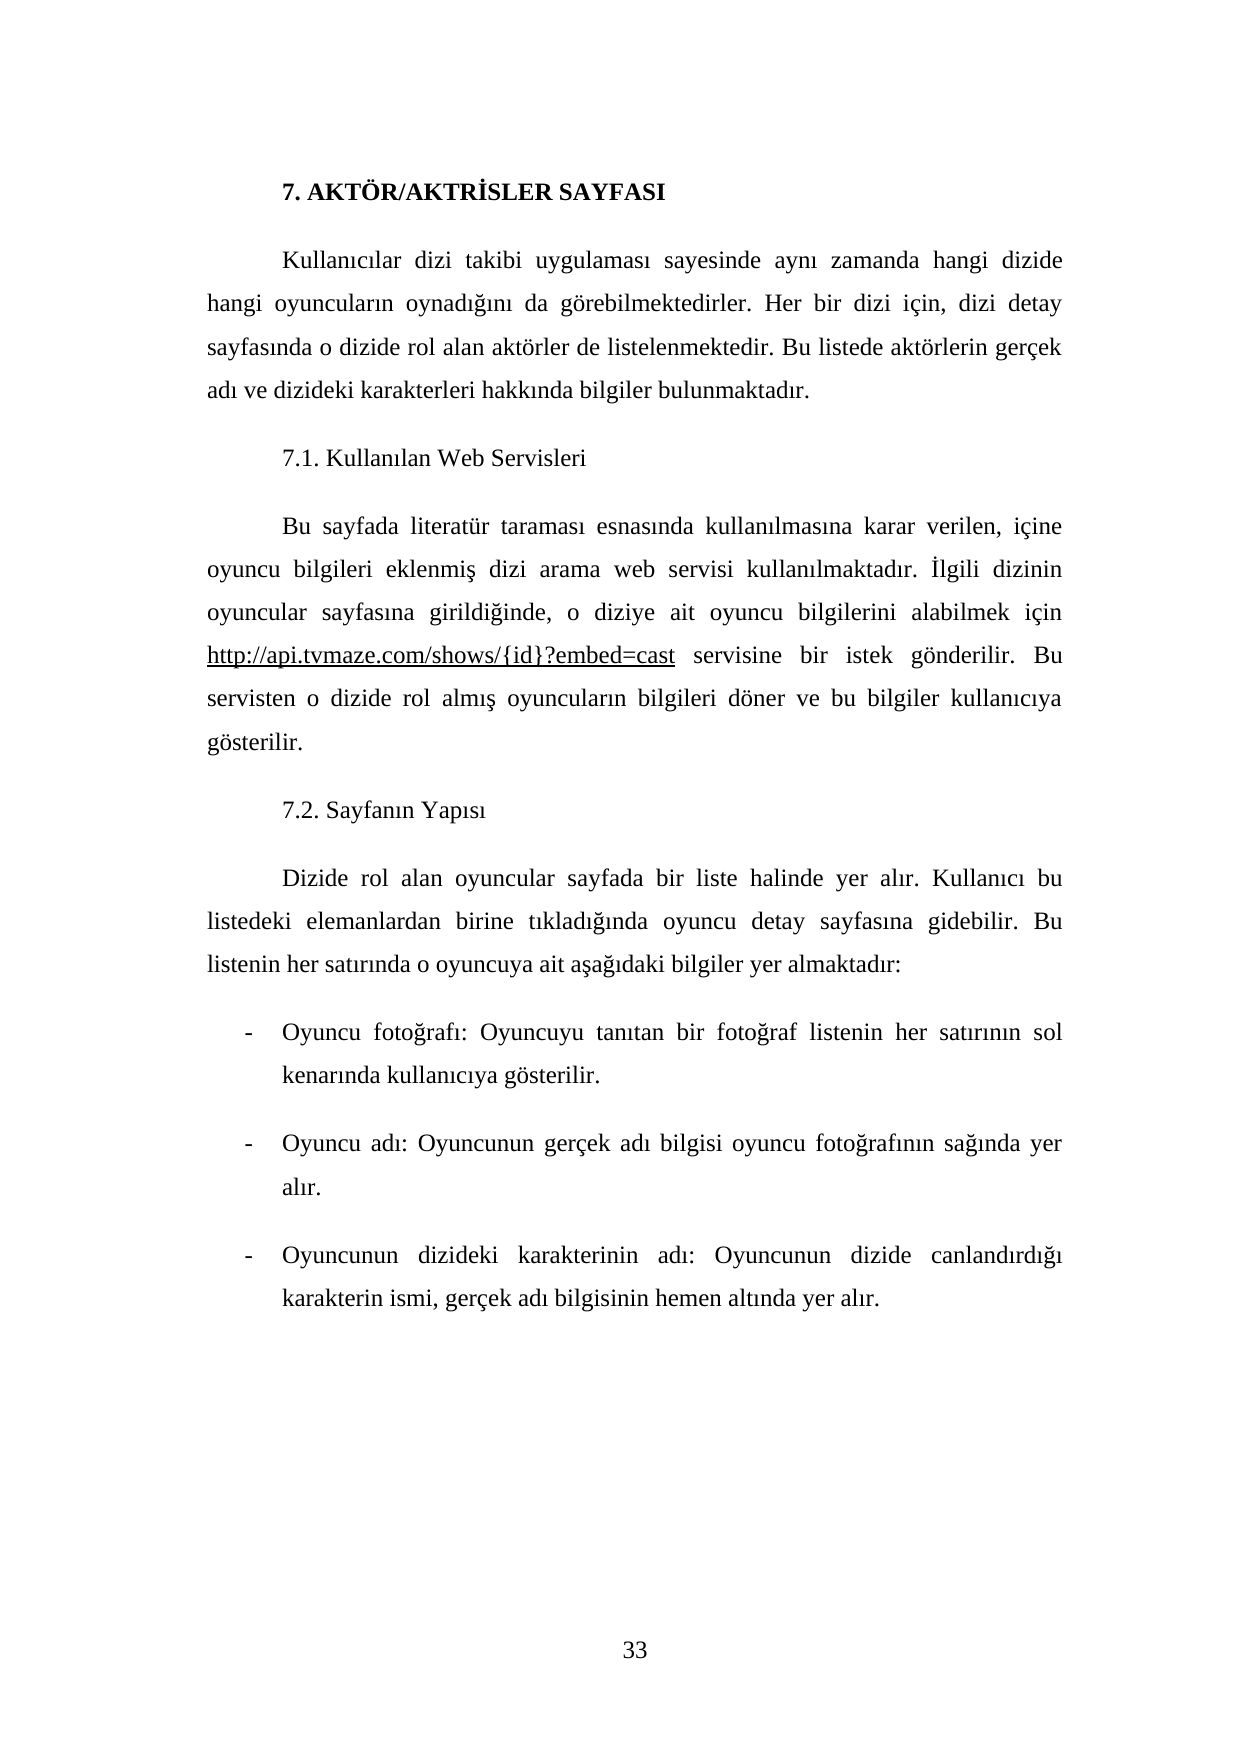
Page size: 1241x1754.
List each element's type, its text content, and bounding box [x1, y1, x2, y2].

text 7.2. Sayfanın Yapısı [207, 795, 1063, 823]
list Oyuncunun dizideki karakterinin adı: Oyuncunun dizide canlandırdığı karakterin ismi, gerçek adı bilgisinin hemen altında yer alır. [244, 1240, 1063, 1312]
text Dizide rol alan oyuncular sayfada bir liste halinde yer alır. Kullanıcı bu listedeki elemanlardan birine tıkladığında oyuncu detay sayfasına gidebilir. Bu listenin her satırında o oyuncuya ait aşağıdaki bilgiler yer almaktadır: [207, 863, 1063, 978]
text 7. AKTÖR/AKTRİSLER SAYFASI [207, 177, 1063, 206]
list Oyuncu adı: Oyuncunun gerçek adı bilgisi oyuncu fotoğrafının sağında yer alır. [244, 1128, 1063, 1200]
text Bu sayfada literatür taraması esnasında kullanılmasına karar verilen, içine oyuncu bilgileri eklenmiş dizi arama web servisi kullanılmaktadır. İlgili dizinin oyuncular sayfasına girildiğinde, o diziye ait oyuncu bilgilerini alabilmek için http://api.tvmaze.com/shows/{id}?embed=cast servisine bir istek gönderilir. Bu servisten o dizide rol almış oyuncuların bilgileri döner ve bu bilgiler kullanıcıya gösterilir. [207, 511, 1063, 755]
text 7.1. Kullanılan Web Servisleri [207, 443, 1063, 472]
text Kullanıcılar dizi takibi uygulaması sayesinde aynı zamanda hangi dizide hangi oyuncuların oynadığını da görebilmektedirler. Her bir dizi için, dizi detay sayfasında o dizide rol alan aktörler de listelenmektedir. Bu listede aktörlerin gerçek adı ve dizideki karakterleri hakkında bilgiler bulunmaktadır. [207, 245, 1063, 403]
list Oyuncu fotoğrafı: Oyuncuyu tanıtan bir fotoğraf listenin her satırının sol kenarında kullanıcıya gösterilir. [244, 1017, 1063, 1089]
